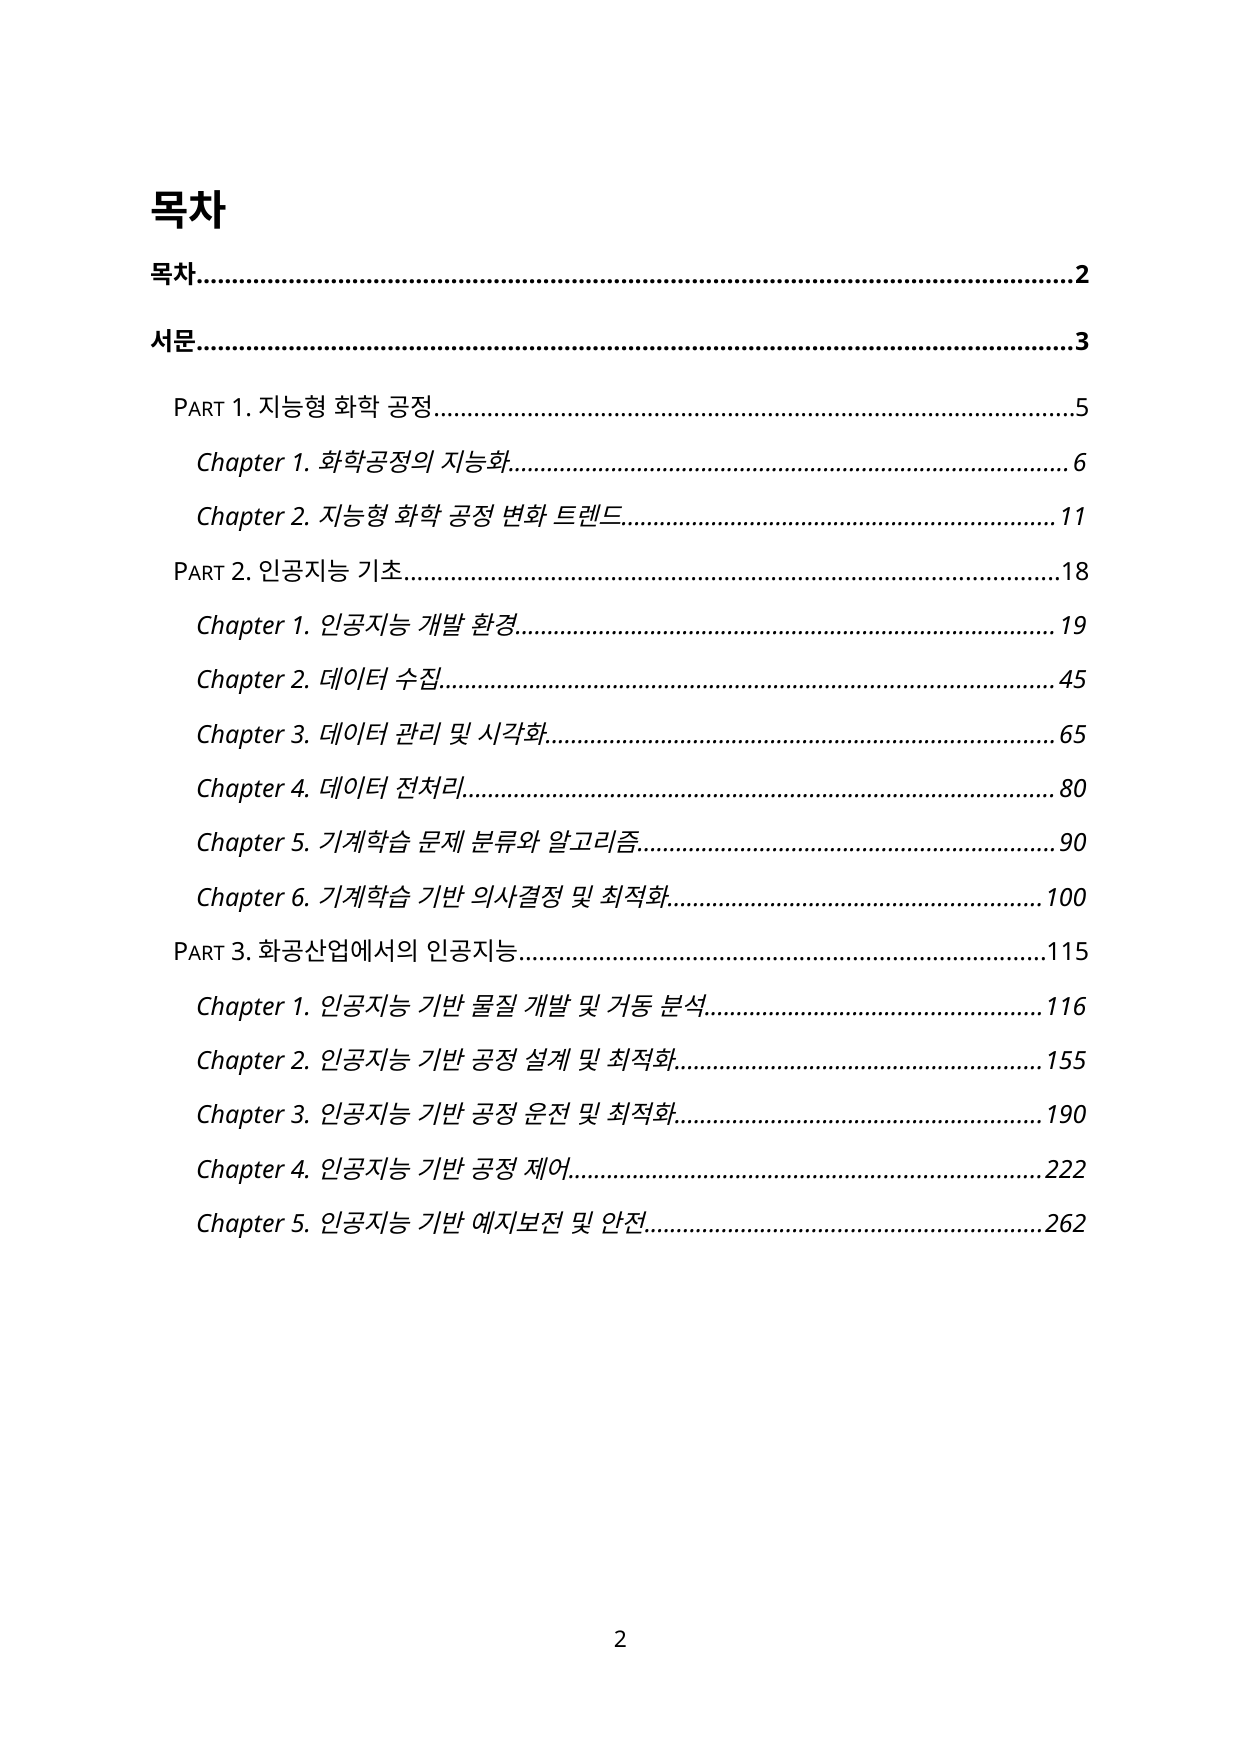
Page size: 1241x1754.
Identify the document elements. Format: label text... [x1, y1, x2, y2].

text Chapter 2. 데이터 수집 45 [196, 660, 1090, 696]
text Part 1. 지능형 화학 공정 5 [173, 388, 1090, 424]
subtitle 목차 [150, 177, 1090, 237]
text Chapter 1. 인공지능 개발 환경 19 [196, 605, 1090, 642]
text 목차 2 [150, 254, 1090, 290]
text Chapter 5. 인공지능 기반 예지보전 및 안전 262 [196, 1203, 1090, 1240]
text Chapter 3. 데이터 관리 및 시각화 65 [196, 714, 1090, 750]
text Chapter 3. 인공지능 기반 공정 운전 및 최적화 190 [196, 1095, 1090, 1131]
text Chapter 2. 인공지능 기반 공정 설계 및 최적화 155 [196, 1040, 1090, 1077]
text Chapter 5. 기계학습 문제 분류와 알고리즘 90 [196, 823, 1090, 859]
text Chapter 4. 인공지능 기반 공정 제어 222 [196, 1149, 1090, 1185]
text Chapter 4. 데이터 전처리 80 [196, 768, 1090, 805]
text Chapter 1. 화학공정의 지능화 6 [196, 442, 1090, 478]
text Part 2. 인공지능 기초 18 [173, 551, 1090, 587]
text Chapter 2. 지능형 화학 공정 변화 트렌드 11 [196, 497, 1090, 533]
text Chapter 1. 인공지능 기반 물질 개발 및 거동 분석 116 [196, 986, 1090, 1022]
text Part 3. 화공산업에서의 인공지능 115 [173, 932, 1090, 968]
text Chapter 6. 기계학습 기반 의사결정 및 최적화 100 [196, 877, 1090, 913]
text 서문 3 [150, 321, 1090, 357]
